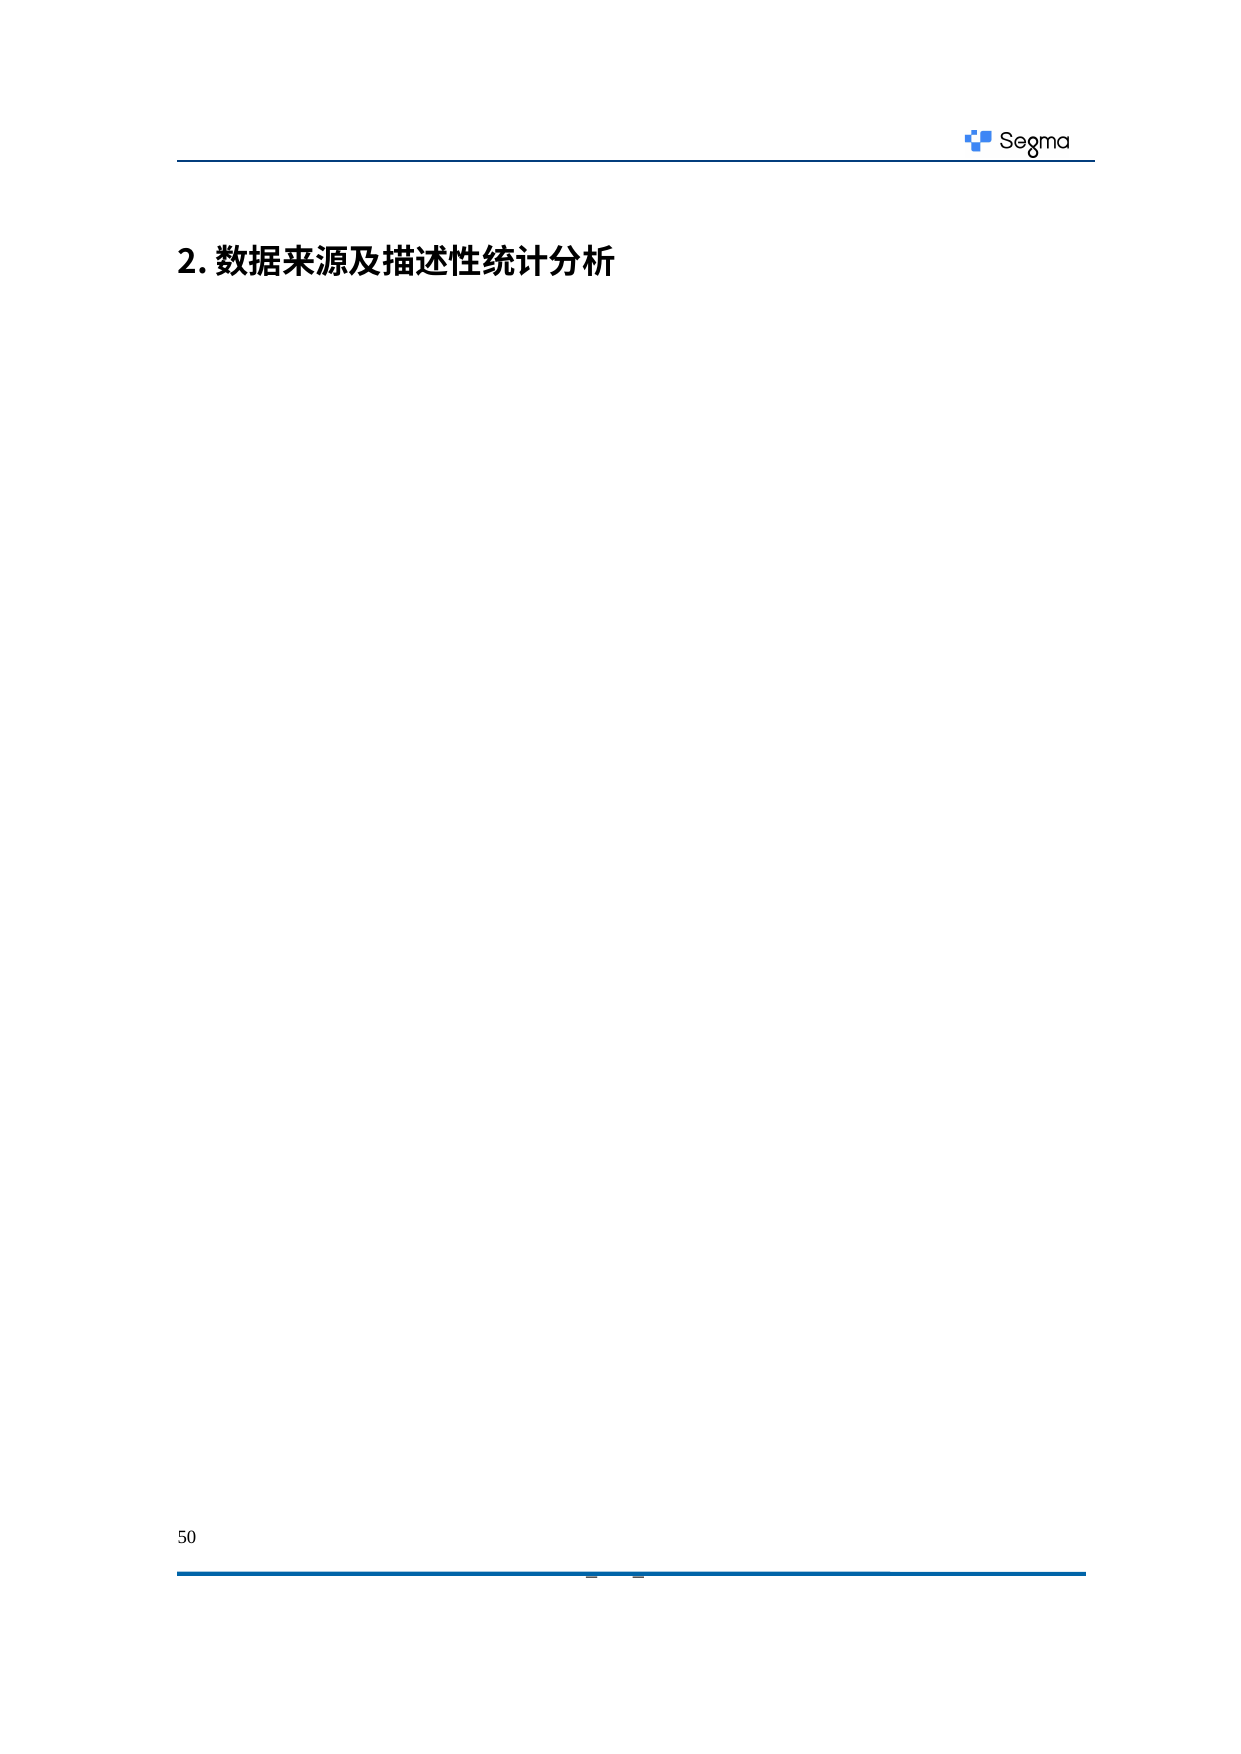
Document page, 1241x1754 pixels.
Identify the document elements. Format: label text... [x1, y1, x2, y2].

list 数据来源及描述性统计分析 [177, 234, 1092, 283]
picture [964, 130, 1069, 158]
